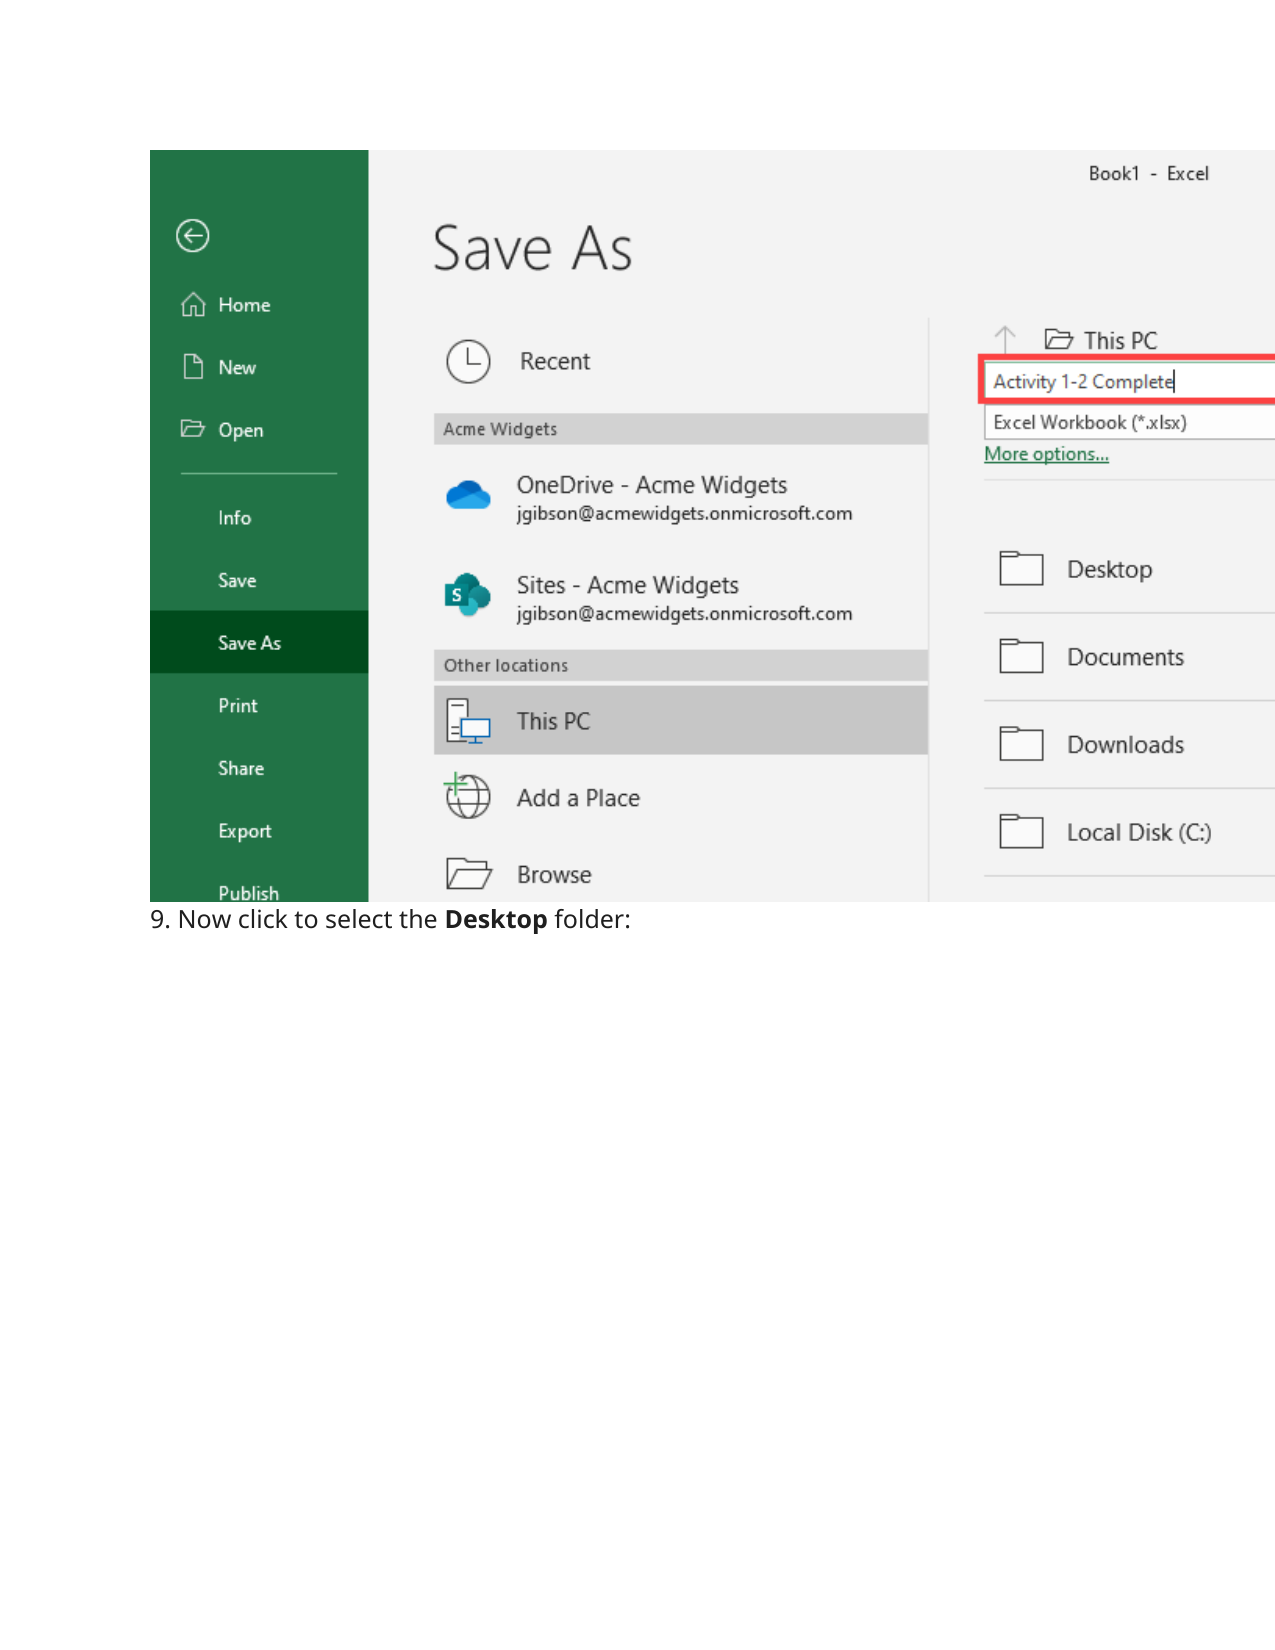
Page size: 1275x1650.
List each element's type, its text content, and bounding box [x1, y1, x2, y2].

picture [150, 150, 1275, 902]
text 9. Now click to select the Desktop folder: [150, 902, 1125, 936]
